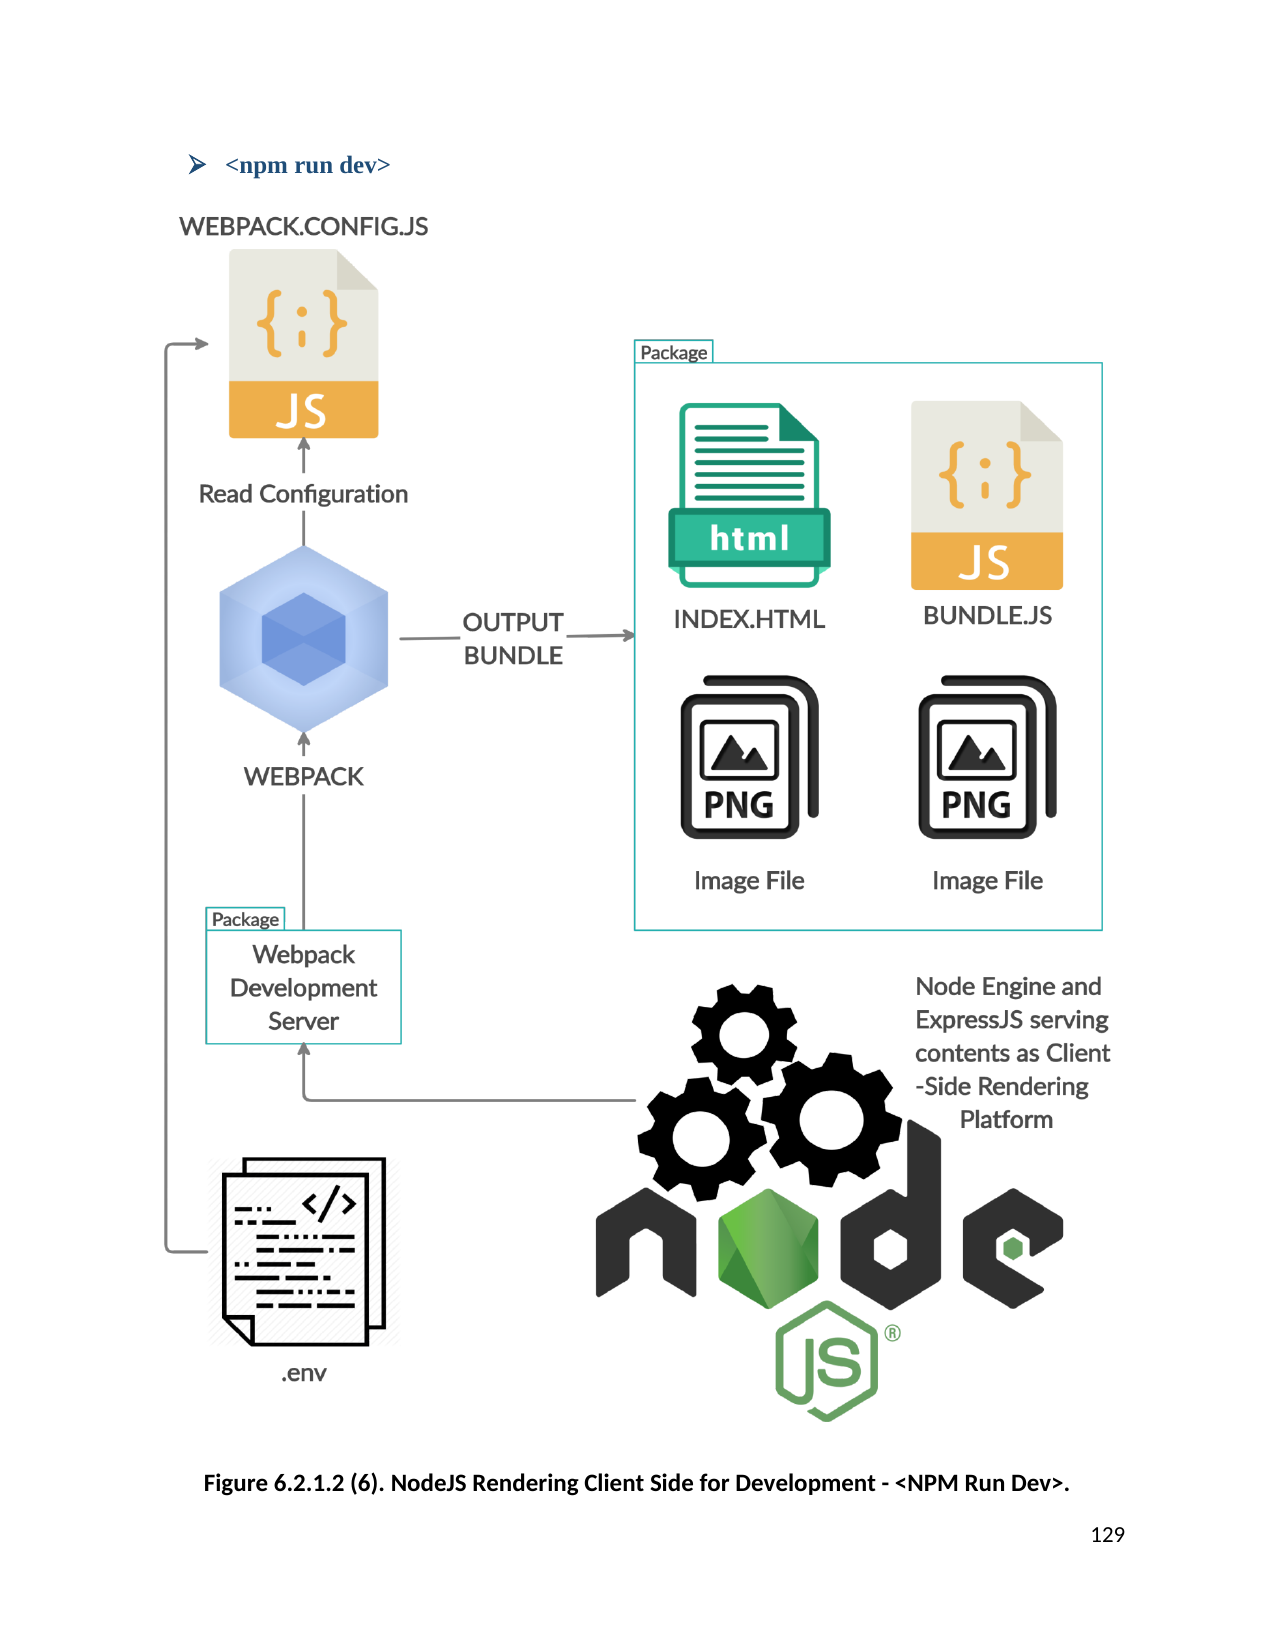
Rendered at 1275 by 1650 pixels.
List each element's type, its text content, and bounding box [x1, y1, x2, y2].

subtitle <npm run dev> [187, 150, 1125, 179]
text Figure 6.2.1.2 (6). NodeJS Rendering Client Side for Development - <NPM Run Dev>. [150, 1467, 1125, 1497]
picture [150, 193, 1126, 1437]
